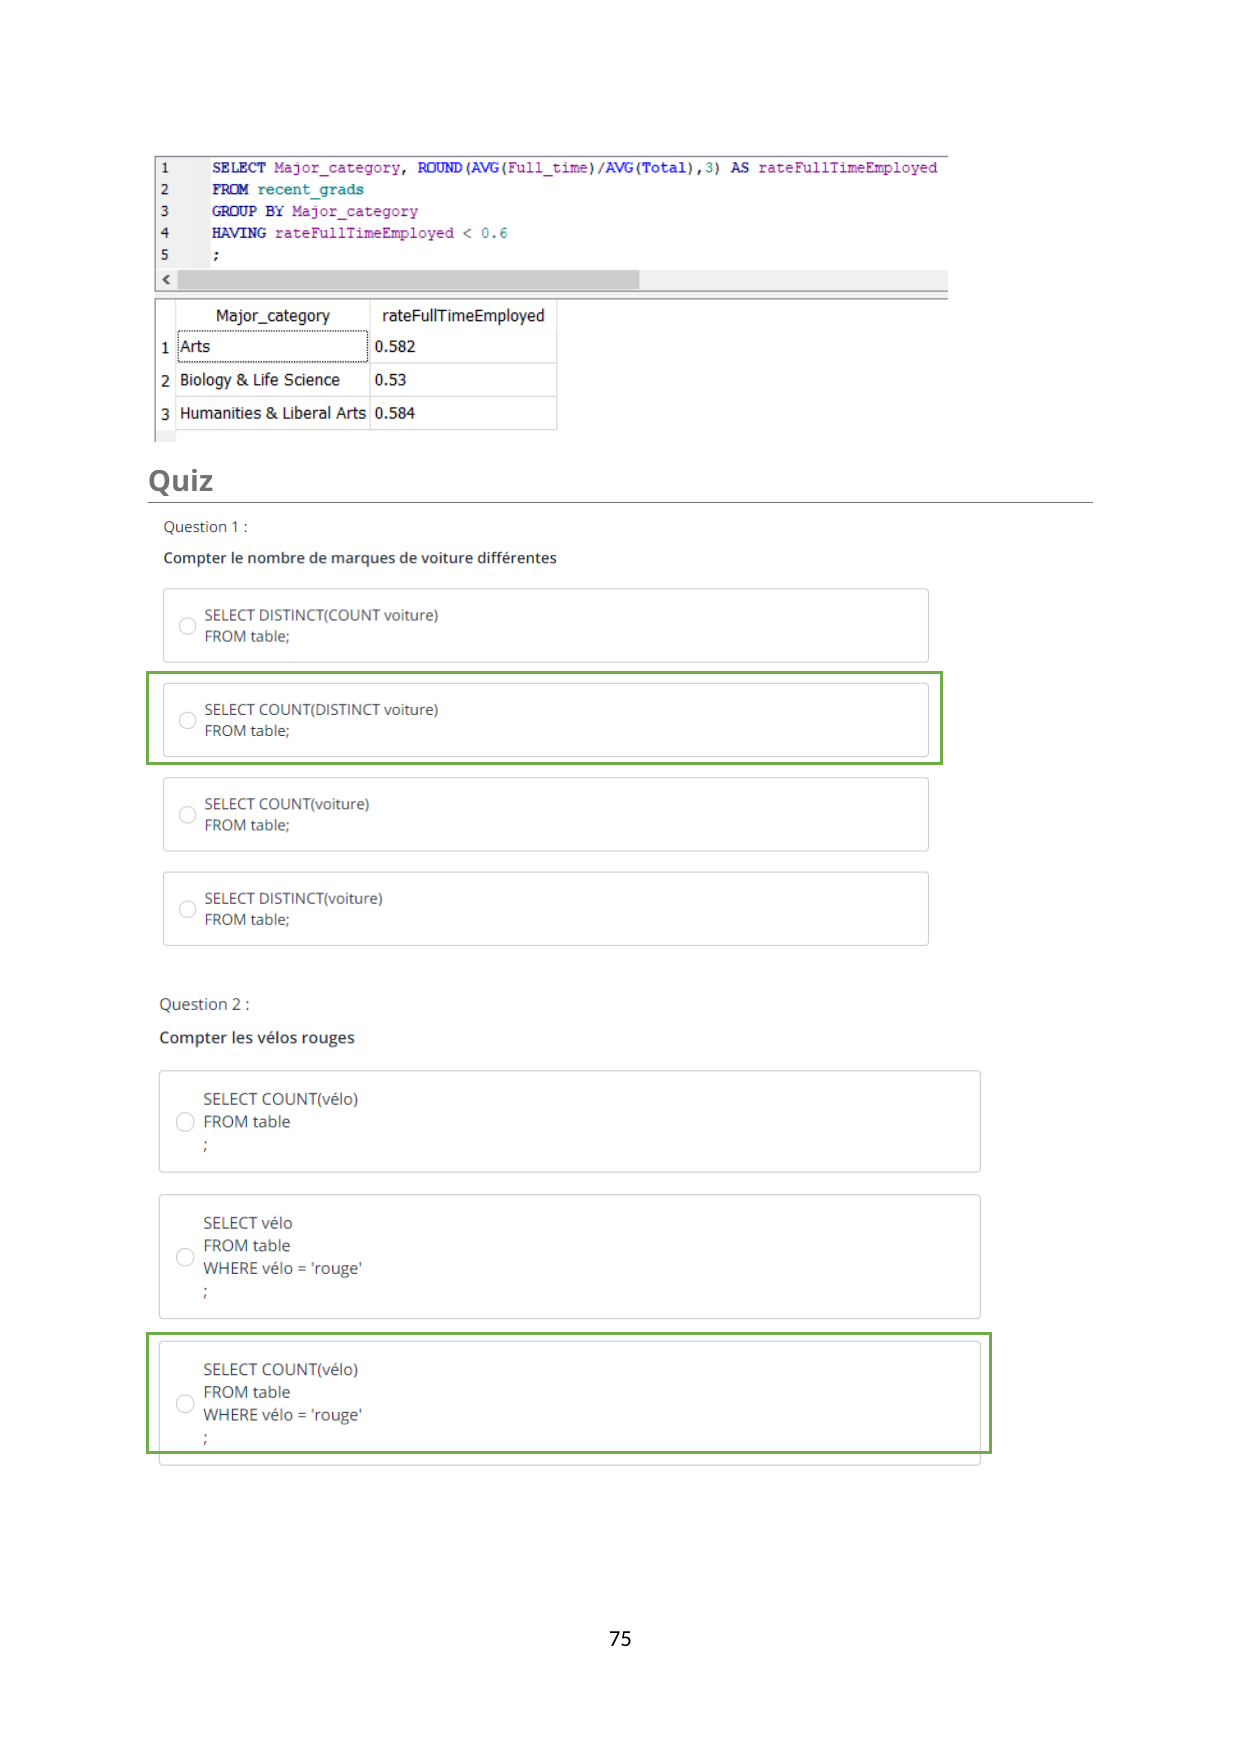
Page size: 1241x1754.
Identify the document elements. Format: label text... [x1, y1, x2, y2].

picture [149, 674, 940, 762]
subtitle Quiz [148, 460, 1093, 502]
picture [147, 983, 996, 1483]
picture [147, 147, 949, 442]
picture [147, 506, 958, 965]
picture [149, 1335, 989, 1451]
